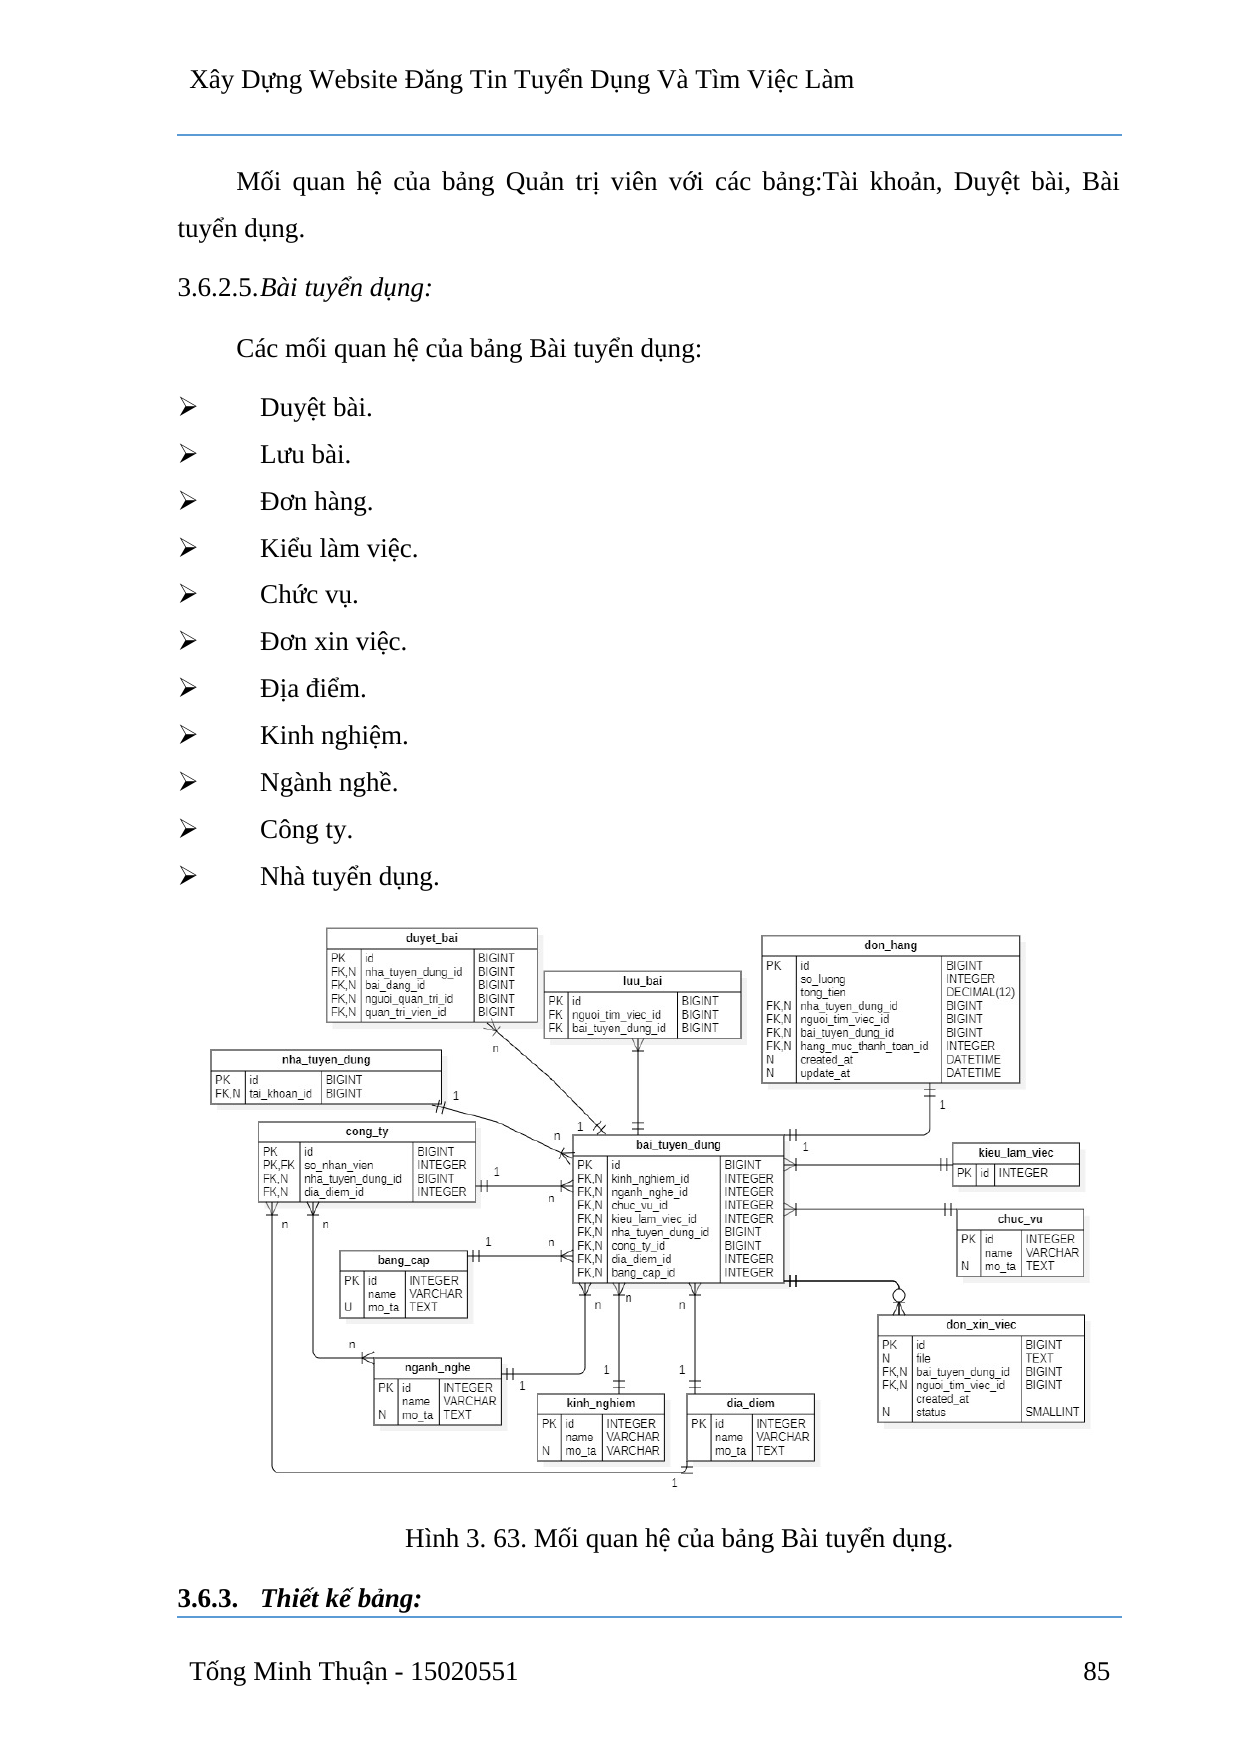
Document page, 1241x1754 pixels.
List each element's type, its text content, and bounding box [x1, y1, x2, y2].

list Đơn hàng. [177, 485, 1122, 516]
list Chức vụ. [177, 578, 1122, 610]
list Đơn xin việc. [177, 625, 1122, 657]
text Hình 3. 63. Mối quan hệ của bảng Bài tuyển dụng. [177, 1522, 1122, 1553]
text Bài tuyển dụng: [177, 271, 1122, 302]
list Công ty. [177, 813, 1122, 844]
text Các mối quan hệ của bảng Bài tuyển dụng: [177, 332, 1122, 363]
list Địa điểm. [177, 672, 1122, 703]
picture [202, 919, 1097, 1493]
list Duyệt bài. [177, 391, 1122, 422]
list Lưu bài. [177, 438, 1122, 469]
list Kiểu làm việc. [177, 532, 1122, 563]
text Mối quan hệ của bảng Quản trị viên với các bảng:Tài khoản, Duyệt bài, Bài tuyển dụng. [177, 165, 1122, 243]
list Ngành nghề. [177, 766, 1122, 797]
list Kinh nghiệm. [177, 719, 1122, 750]
text Thiết kế bảng: [177, 1583, 1122, 1614]
list Nhà tuyển dụng. [177, 860, 1122, 891]
